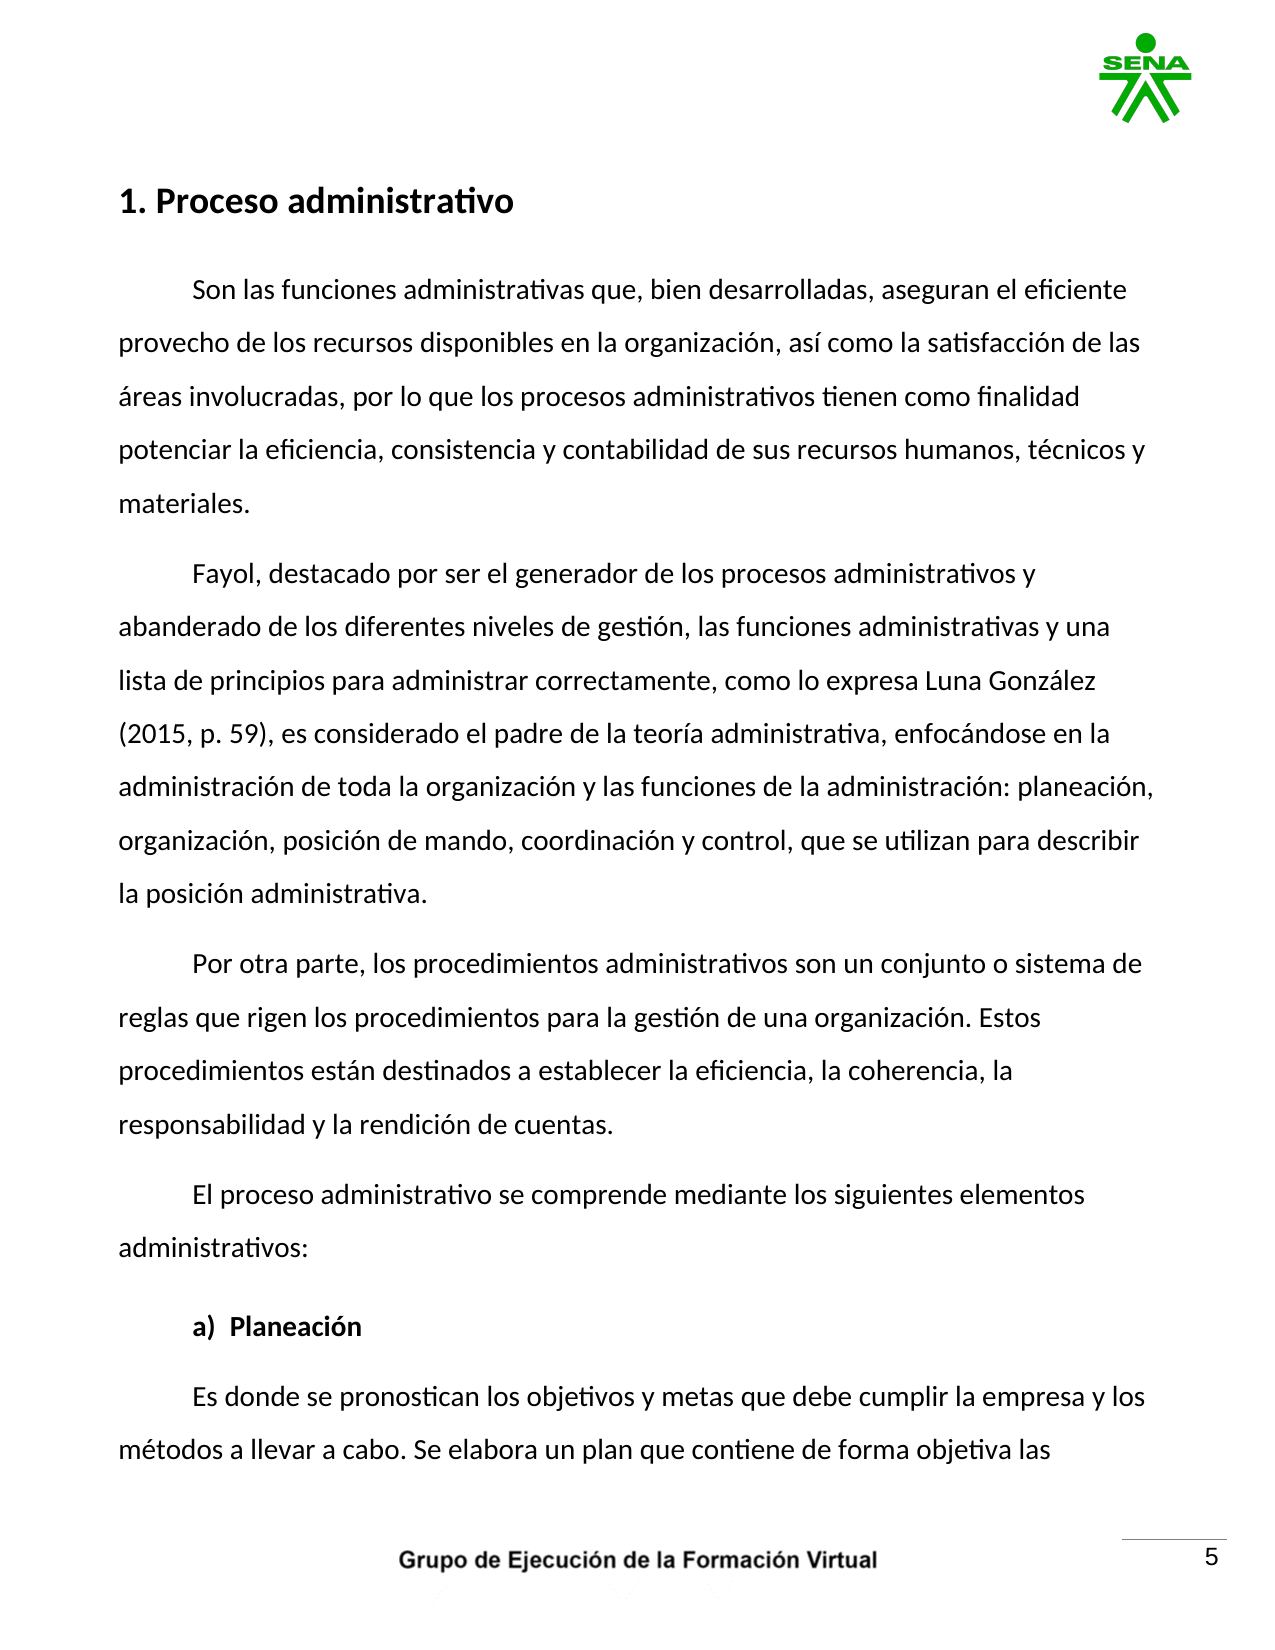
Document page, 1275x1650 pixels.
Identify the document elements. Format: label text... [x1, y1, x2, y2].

list Planeación [192, 1308, 1157, 1343]
text El proceso administrativo se comprende mediante los siguientes elementos administrativos: [118, 1176, 1157, 1265]
subtitle Proceso administrativo [118, 177, 1157, 223]
picture [1099, 33, 1192, 123]
text Son las funciones administrativas que, bien desarrolladas, aseguran el eficiente provecho de los recursos disponibles en la organización, así como la satisfacción de las áreas involucradas, por lo que los procesos administrativos tienen como finalidad potenciar la eficiencia, consistencia y contabilidad de sus recursos humanos, técnicos y materiales. [118, 271, 1157, 520]
text Fayol, destacado por ser el generador de los procesos administrativos y abanderado de los diferentes niveles de gestión, las funciones administrativas y una lista de principios para administrar correctamente, como lo expresa Luna González (2015, p. 59), es considerado el padre de la teoría administrativa, enfocándose en la administración de toda la organización y las funciones de la administración: planeación, organización, posición de mando, coordinación y control, que se utilizan para describir la posición administrativa. [118, 555, 1157, 911]
picture [0, 1500, 1275, 1611]
text Por otra parte, los procedimientos administrativos son un conjunto o sistema de reglas que rigen los procedimientos para la gestión de una organización. Estos procedimientos están destinados a establecer la eficiencia, la coherencia, la responsabilidad y la rendición de cuentas. [118, 946, 1157, 1141]
